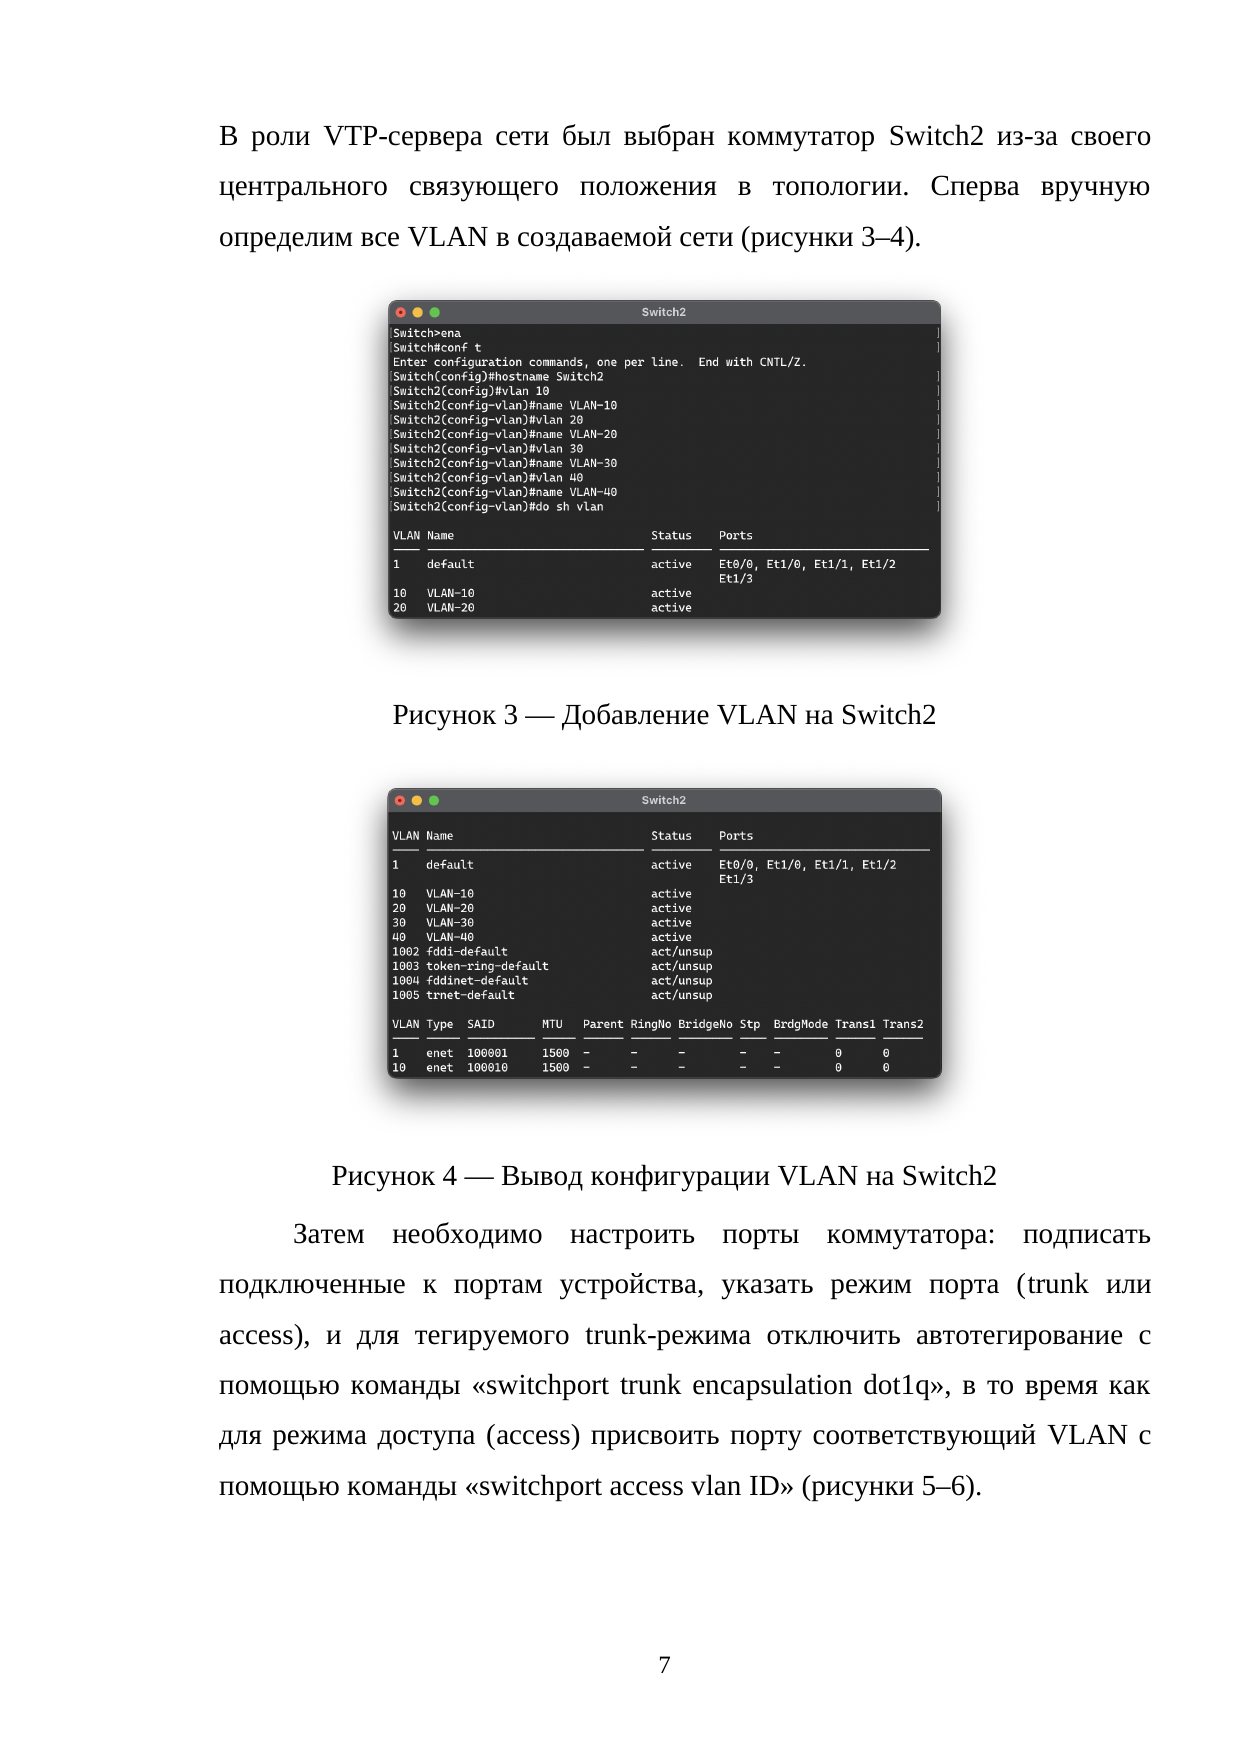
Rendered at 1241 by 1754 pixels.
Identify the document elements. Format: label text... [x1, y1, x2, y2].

text Затем необходимо настроить порты коммутатора: подписать подключенные к портам устройства, указать режим порта (trunk или access), и для тегируемого trunk-режима отключить автотегирование с помощью команды «switchport trunk encapsulation dot1q», в то время как для режима доступа (access) присвоить порту соответствующий VLAN с помощью команды «switchport access vlan ID» (рисунки 5–6). [219, 1216, 1152, 1501]
text Рисунок 3 — Добавление VLAN на Switch2 [177, 697, 1152, 731]
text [219, 118, 1152, 252]
text Рисунок 4 — Вывод конфигурации VLAN на Switch2 [177, 1158, 1152, 1191]
picture [340, 756, 989, 1141]
picture [341, 269, 988, 681]
